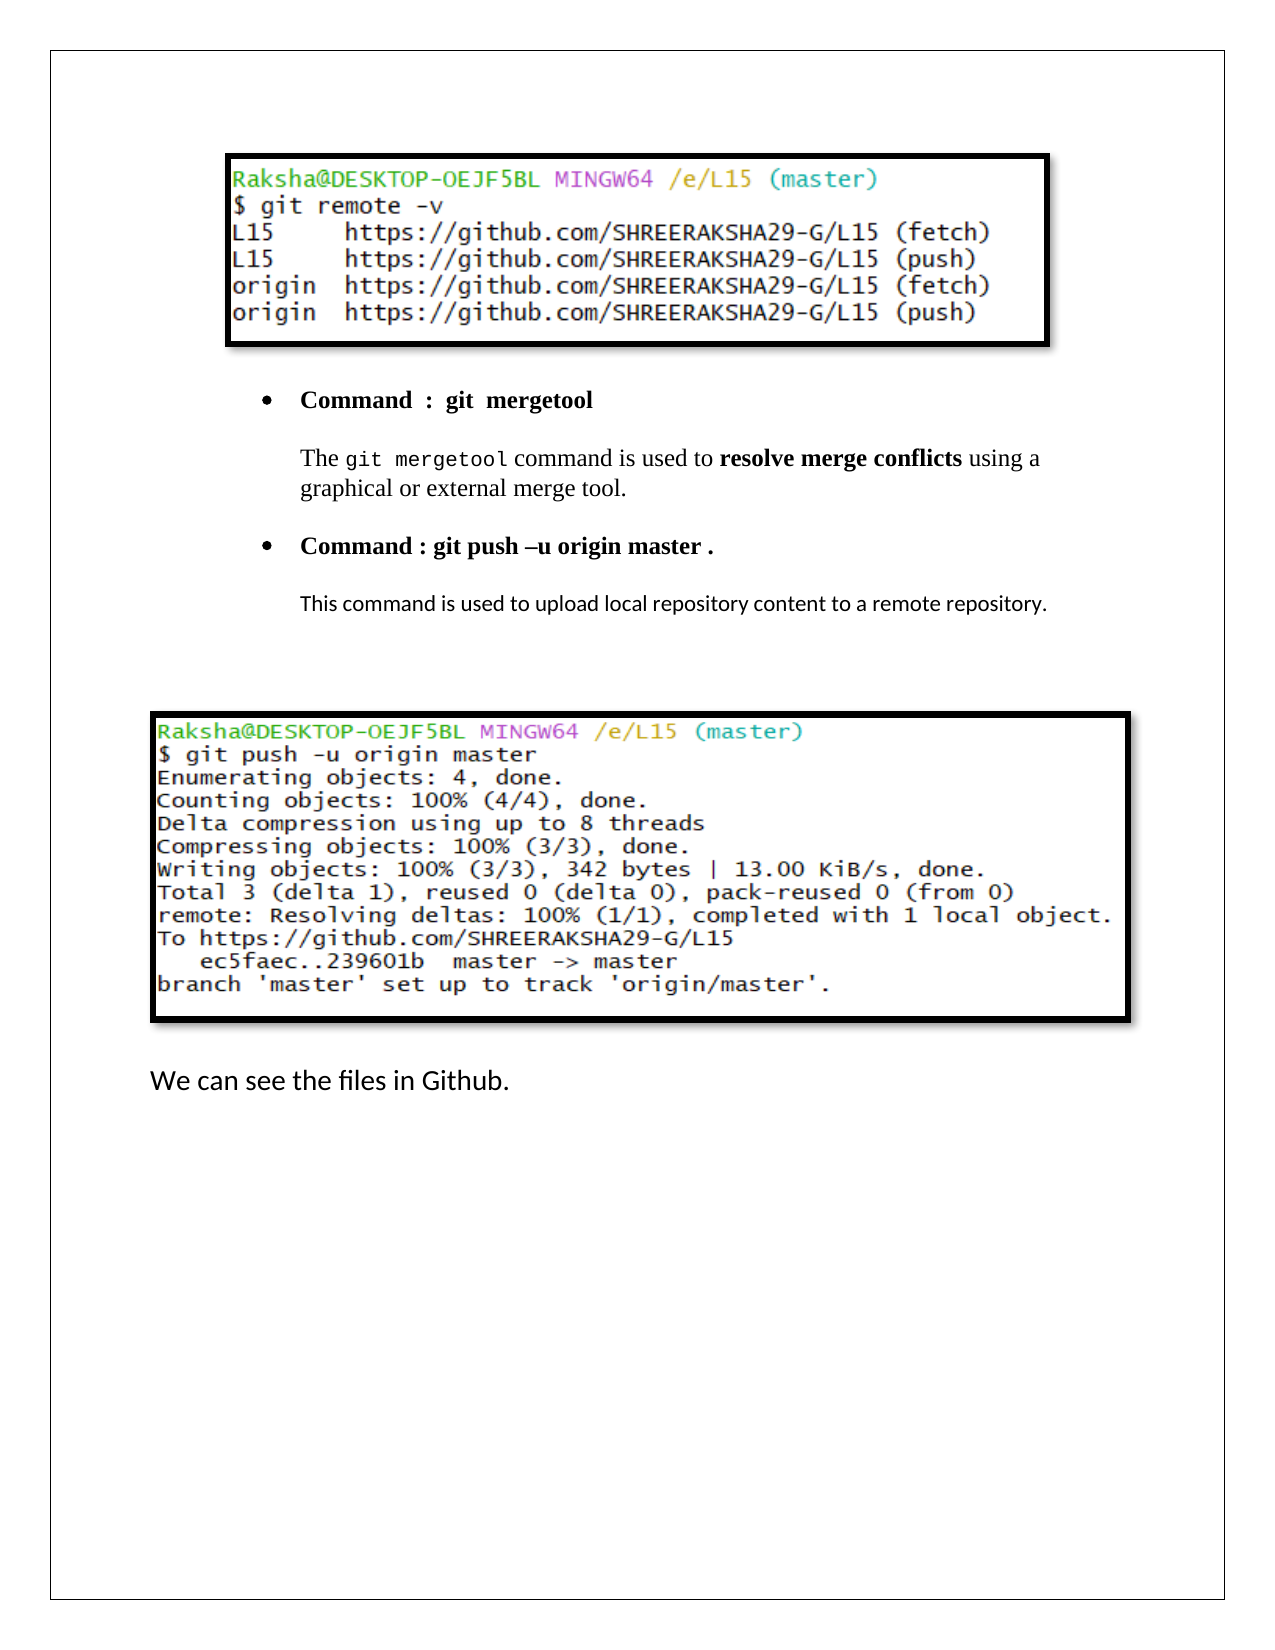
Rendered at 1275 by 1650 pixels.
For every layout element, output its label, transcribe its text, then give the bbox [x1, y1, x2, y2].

picture [156, 718, 1125, 1016]
text We can see the files in Github. [150, 1062, 1125, 1098]
list This command is used to upload local repository content to a remote repository. [300, 589, 1125, 617]
list Command : git mergetool [262, 386, 1125, 414]
picture [231, 159, 1044, 341]
list Command : git push –u origin master . [262, 531, 1125, 560]
text The git mergetool command is used to resolve merge conflicts using a graphical or external merge tool. [300, 443, 1125, 502]
